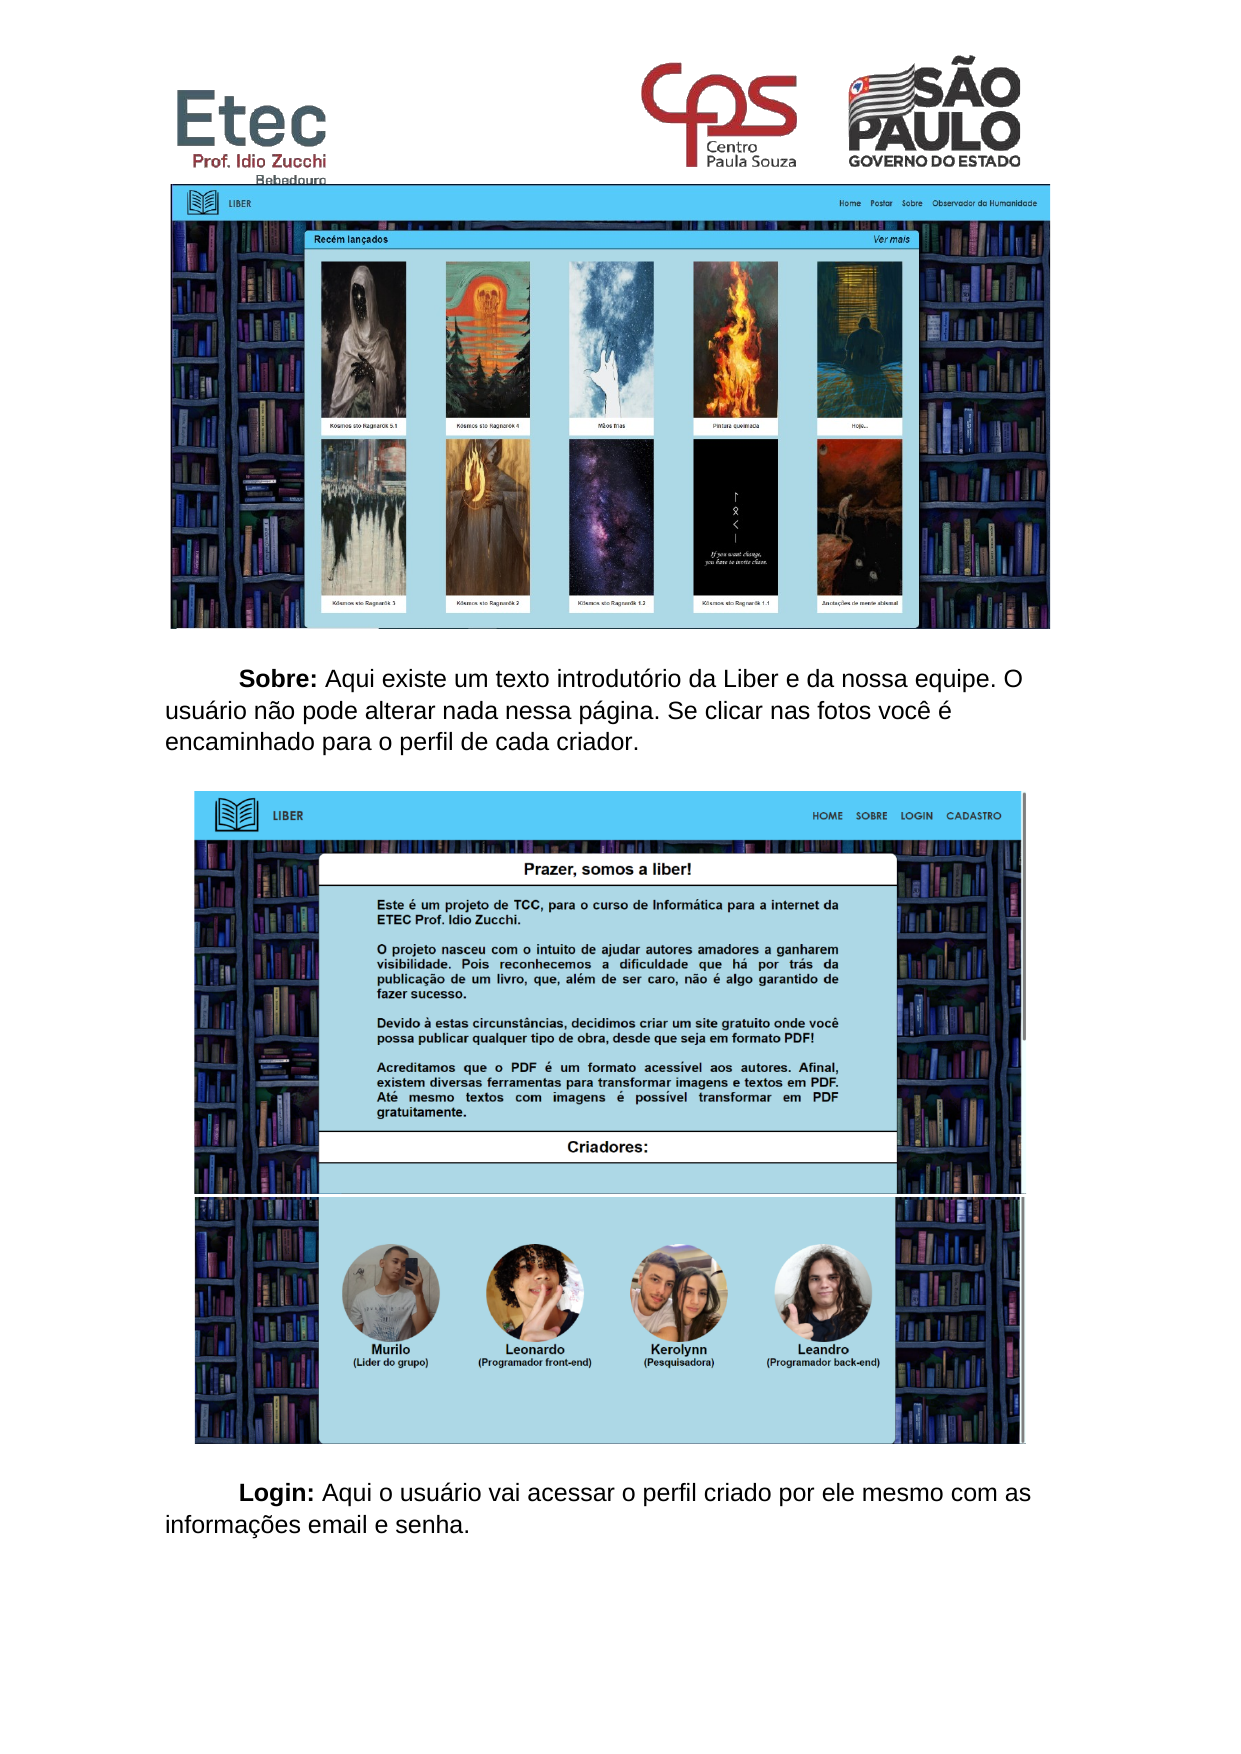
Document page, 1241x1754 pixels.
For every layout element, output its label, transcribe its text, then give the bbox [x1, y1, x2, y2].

text Login: Aqui o usuário vai acessar o perfil criado por ele mesmo com as informações email e senha. [165, 1478, 1056, 1539]
picture [194, 791, 1027, 1194]
picture [170, 90, 1051, 629]
picture [194, 1197, 1026, 1444]
picture [641, 55, 1021, 167]
text Sobre: Aqui existe um texto introdutório da Liber e da nossa equipe. O usuário não pode alterar nada nessa página. Se clicar nas fotos você é encaminhado para o perfil de cada criador. [165, 664, 1056, 756]
